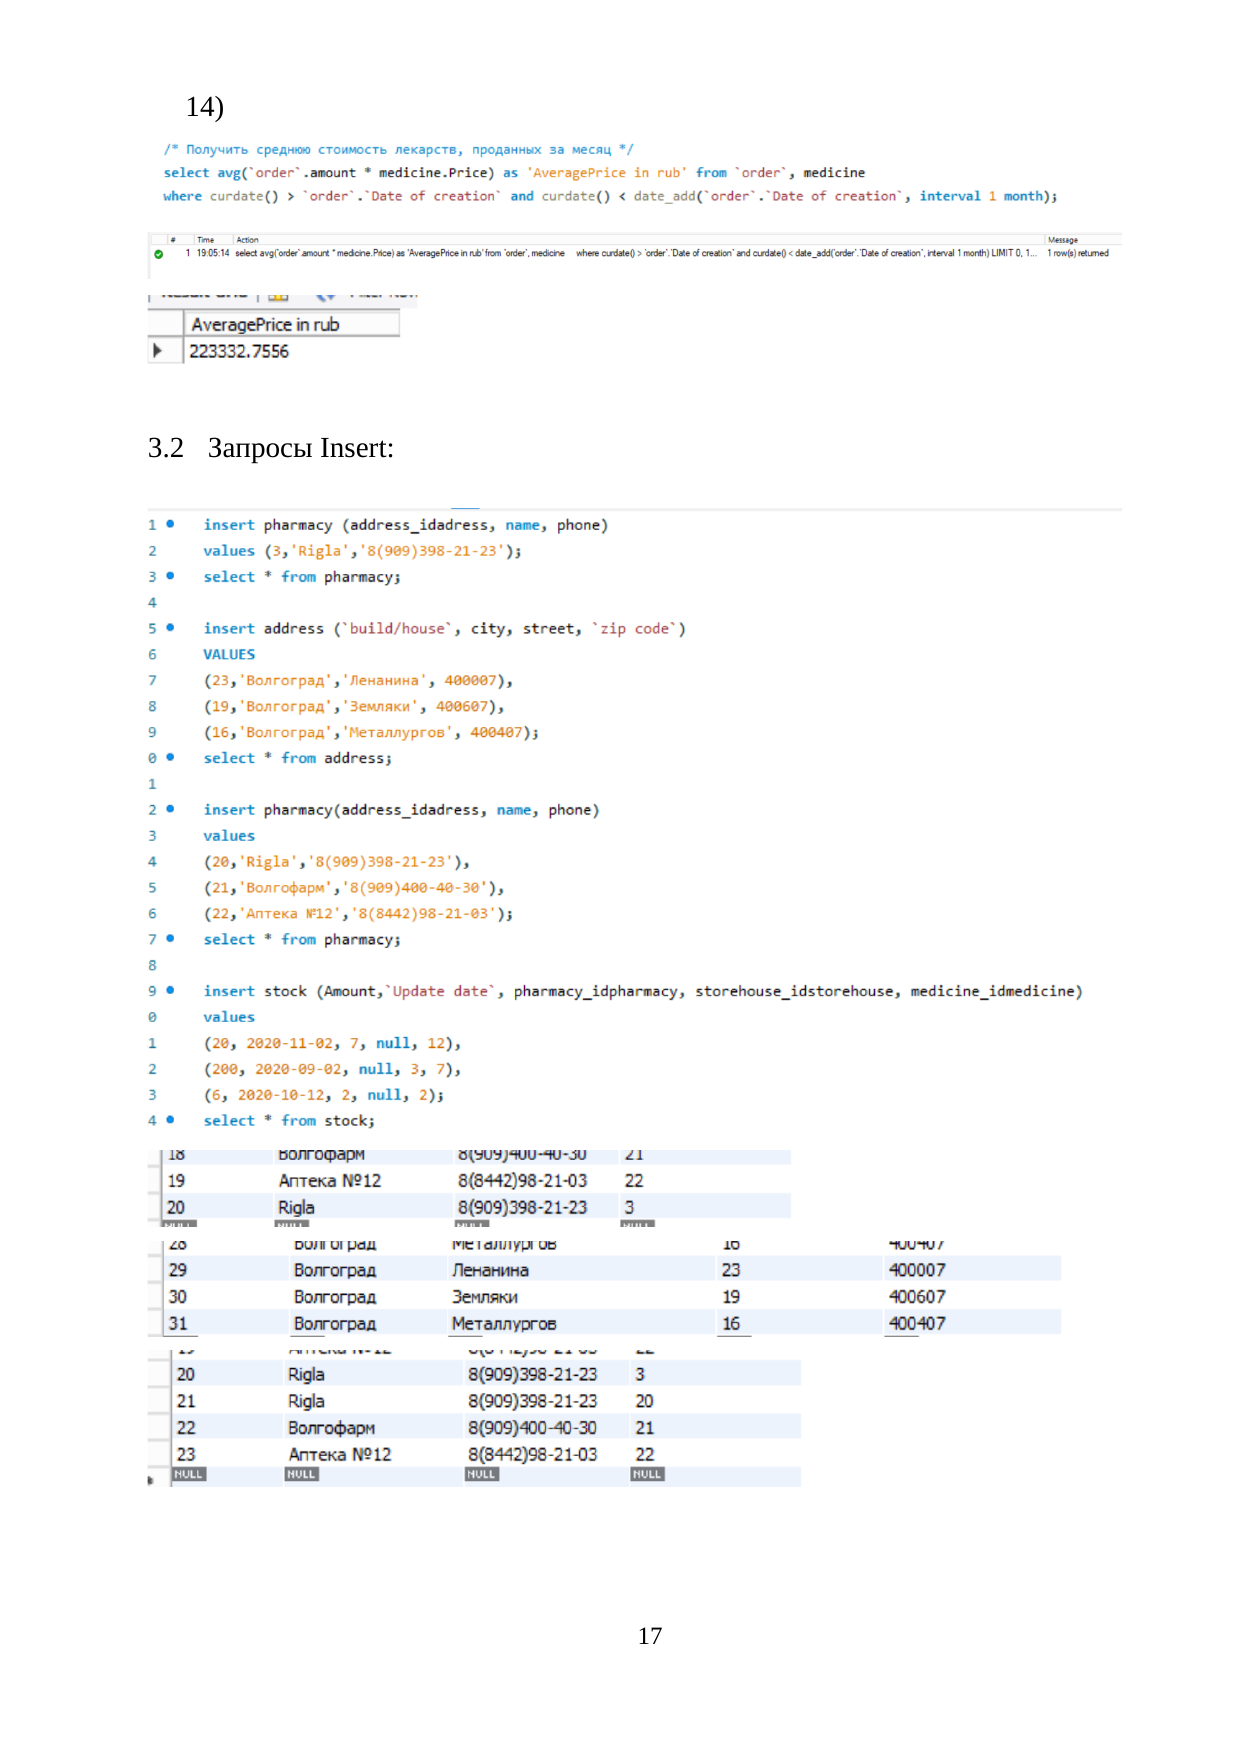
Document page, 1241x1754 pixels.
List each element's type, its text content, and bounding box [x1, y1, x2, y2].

picture [147, 508, 1123, 1146]
subtitle Запросы Insert: [148, 430, 1152, 463]
picture [147, 1241, 1073, 1337]
picture [147, 1150, 792, 1227]
picture [147, 138, 1123, 216]
picture [147, 1350, 816, 1487]
picture [147, 295, 418, 381]
picture [147, 232, 1123, 279]
